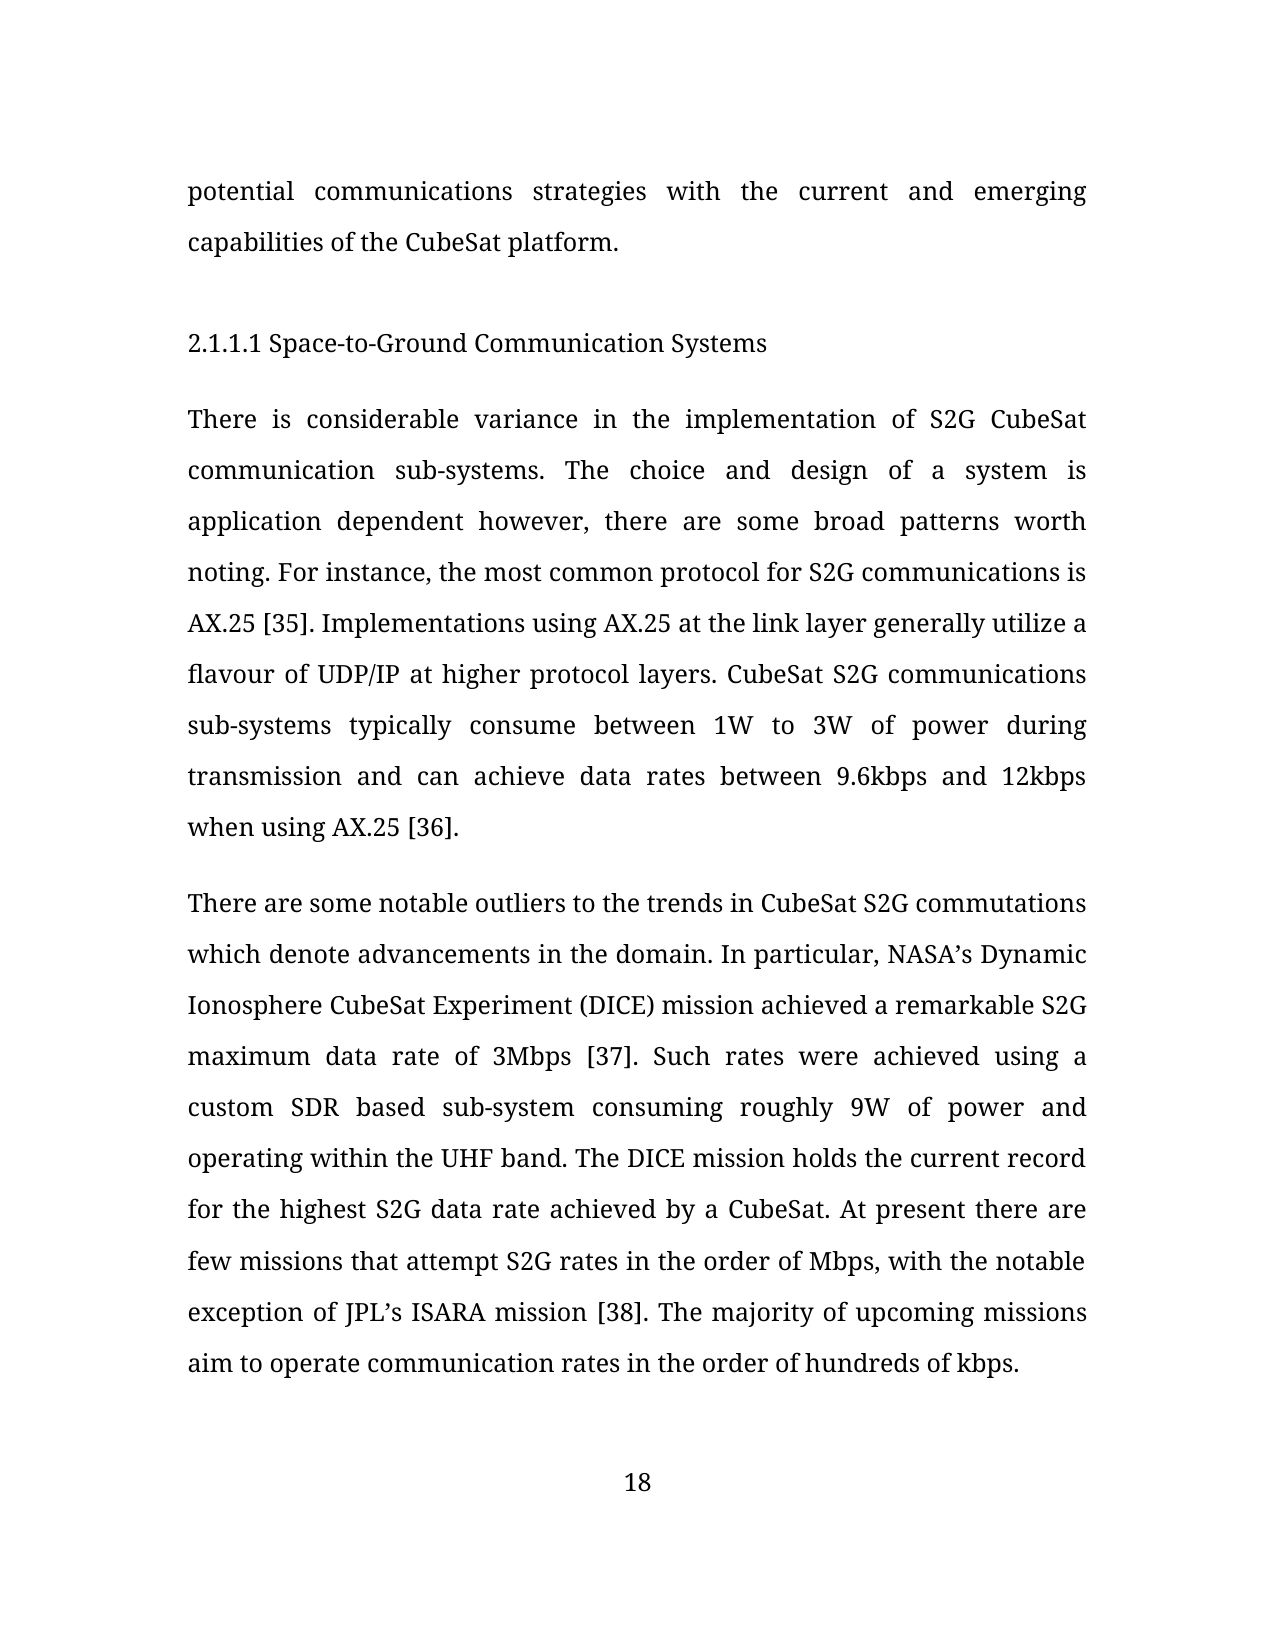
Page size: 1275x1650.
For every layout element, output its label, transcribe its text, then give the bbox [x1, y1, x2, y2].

text There is considerable variance in the implementation of S2G CubeSat communication sub-systems. The choice and design of a system is application dependent however, there are some broad patterns worth noting. For instance, the most common protocol for S2G communications is AX.25 [35]. Implementations using AX.25 at the link layer generally utilize a flavour of UDP/IP at higher protocol layers. CubeSat S2G communications sub-systems typically consume between 1W to 3W of power during transmission and can achieve data rates between 9.6kbps and 12kbps when using AX.25 [36]. [187, 401, 1087, 844]
text There are some notable outliers to the trends in CubeSat S2G commutations which denote advancements in the domain. In particular, NASA’s Dynamic Ionosphere CubeSat Experiment (DICE) mission achieved a remarkable S2G maximum data rate of 3Mbps [37]. Such rates were achieved using a custom SDR based sub-system consuming roughly 9W of power and operating within the UHF band. The DICE mission holds the current record for the highest S2G data rate achieved by a CubeSat. At present there are few missions that attempt S2G rates in the order of Mbps, with the notable exception of JPL’s ISARA mission [38]. The majority of upcoming missions aim to operate communication rates in the order of hundreds of kbps. [187, 886, 1087, 1379]
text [187, 173, 1087, 258]
subtitle Space-to-Ground Communication Systems [187, 325, 1087, 359]
